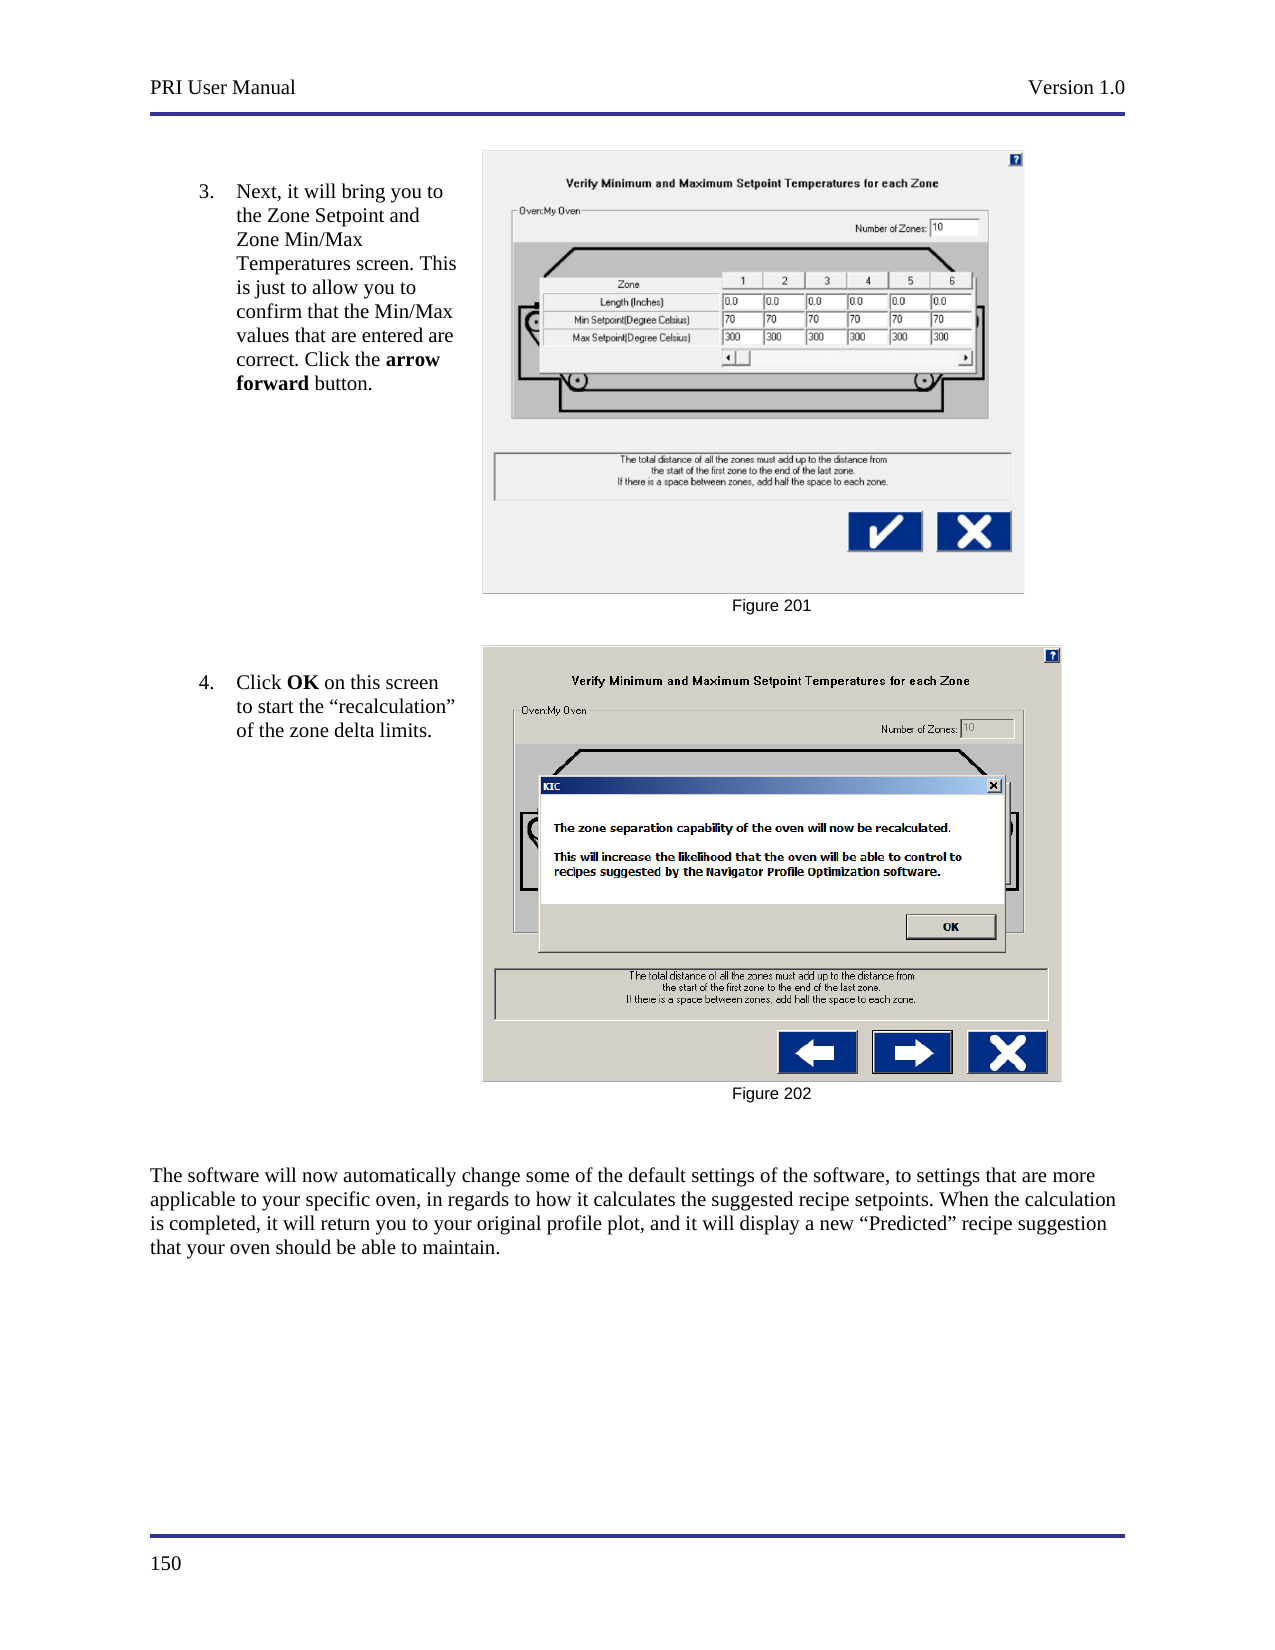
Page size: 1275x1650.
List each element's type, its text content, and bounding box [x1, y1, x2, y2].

table_cell Figure 201 [471, 150, 1072, 646]
picture [481, 645, 1062, 1082]
text The software will now automatically change some of the default settings of the software, to settings that are more applicable to your specific oven, in regards to how it calculates the suggested recipe setpoints. When the calculation is completed, it will return you to your original profile plot, and it will display a new “Predicted” recipe suggestion that your oven should be able to maintain. [150, 1162, 1125, 1259]
picture [481, 150, 1025, 594]
table_cell Next, it will bring you to the Zone Setpoint and Zone Min/Max Temperatures screen. This is just to allow you to confirm that the Min/Max values that are entered are correct. Click the arrow forward button. [150, 150, 471, 646]
table_cell Figure 202 [471, 646, 1072, 1134]
table_cell Click OK on this screen to start the “recalculation” of the zone delta limits. [150, 646, 471, 1134]
